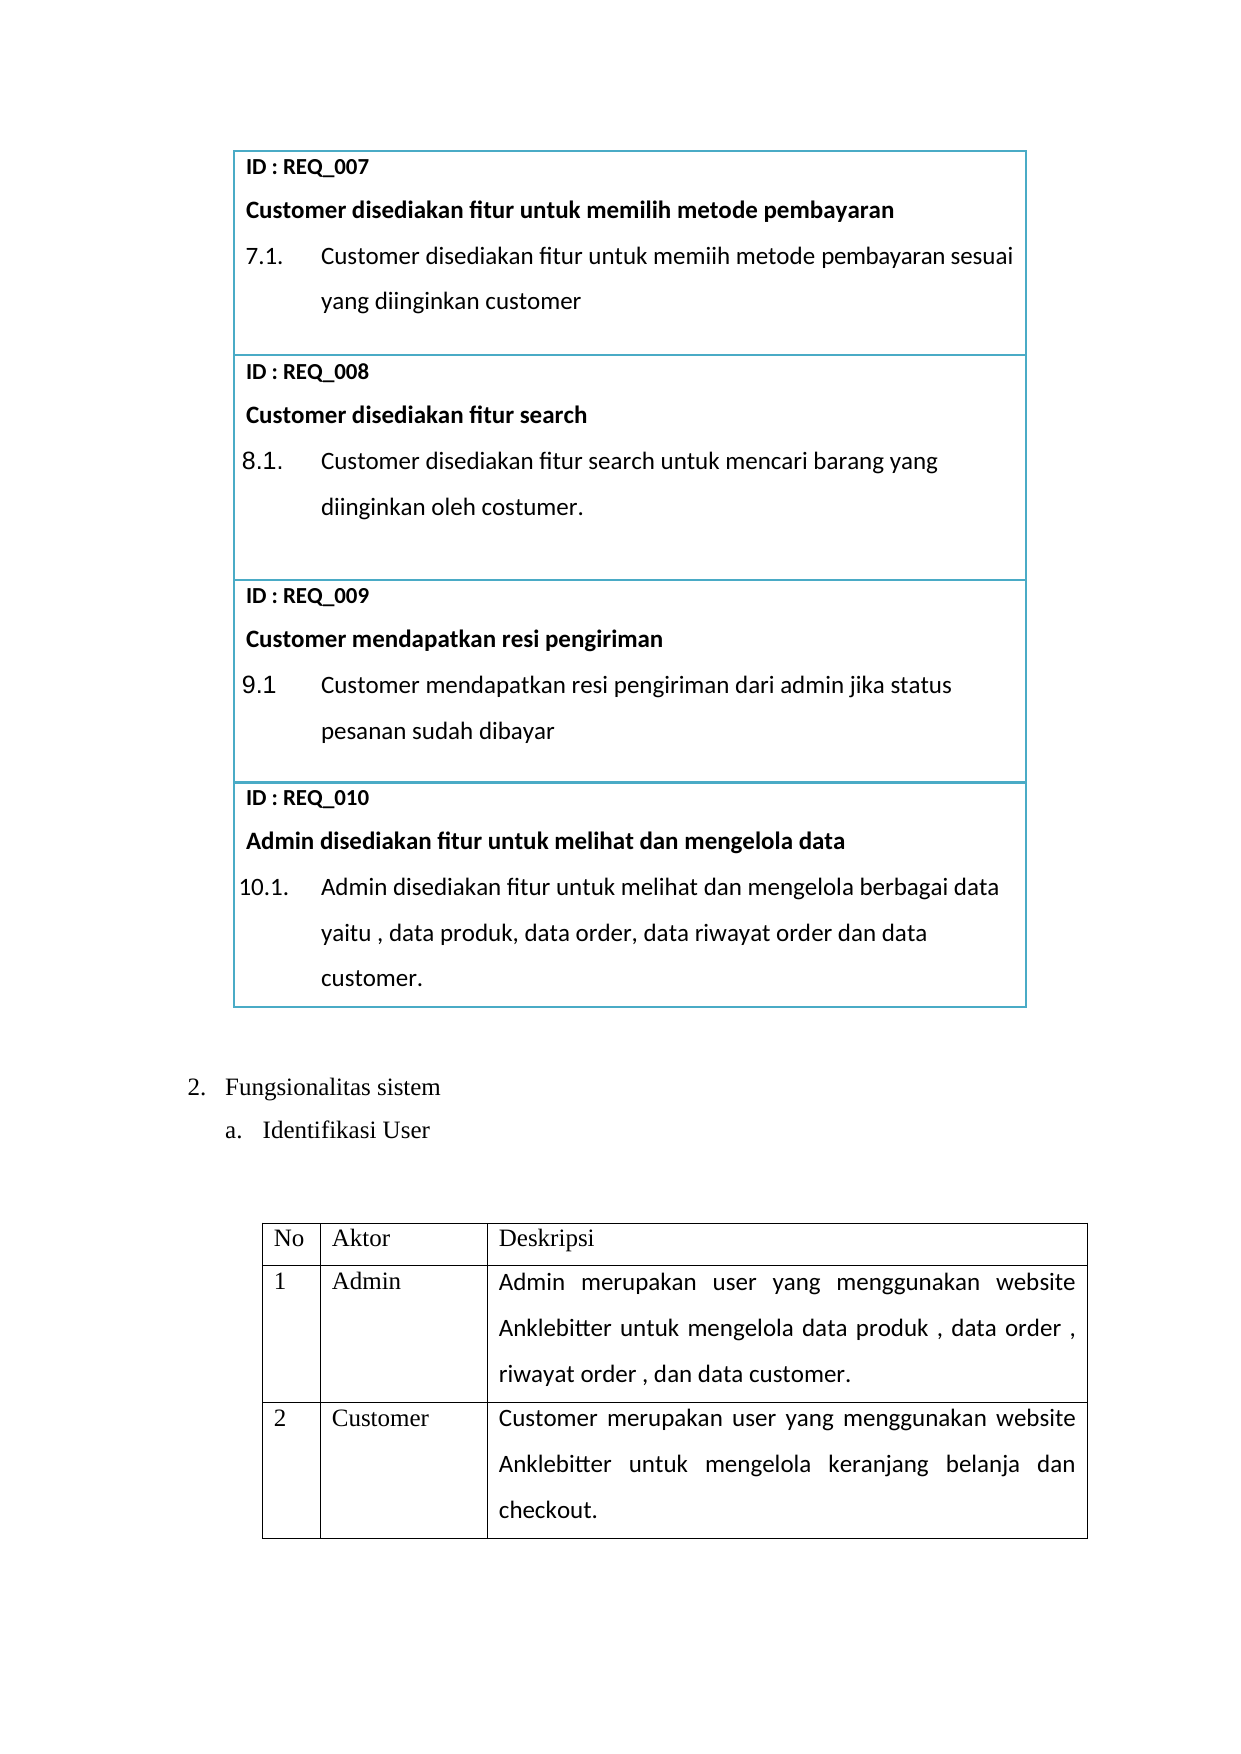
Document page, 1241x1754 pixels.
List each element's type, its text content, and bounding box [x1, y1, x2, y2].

table_header Deskripsi [488, 1224, 1087, 1265]
table_cell Admin [321, 1266, 487, 1402]
table_header Aktor [321, 1224, 487, 1265]
list Fungsionalitas sistem [187, 1072, 1090, 1101]
table_header ID : REQ_007 Customer disediakan fitur untuk memilih metode pembayaran 7.1. Customer disediakan fitur untuk memiih metode pembayaran sesuai yang diinginkan customer [235, 152, 1025, 354]
list Identifikasi User [225, 1115, 1090, 1144]
table_cell 2 [263, 1403, 320, 1538]
table_cell ID : REQ_010 Admin disediakan fitur untuk melihat dan mengelola data 10.1. Admin disediakan fitur untuk melihat dan mengelola berbagai data yaitu , data produk, data order, data riwayat order dan data customer. [235, 784, 1025, 1006]
table_cell Customer merupakan user yang menggunakan website Anklebitter untuk mengelola keranjang belanja dan checkout. [488, 1403, 1087, 1538]
table_cell ID : REQ_008 Customer disediakan fitur search 8.1. Customer disediakan fitur search untuk mencari barang yang diinginkan oleh costumer. [235, 356, 1025, 579]
table_cell ID : REQ_009 Customer mendapatkan resi pengiriman 9.1 Customer mendapatkan resi pengiriman dari admin jika status pesanan sudah dibayar [235, 581, 1025, 781]
table_cell Customer [321, 1403, 487, 1538]
table_cell Admin merupakan user yang menggunakan website Anklebitter untuk mengelola data produk , data order , riwayat order , dan data customer. [488, 1266, 1087, 1402]
table_header No [263, 1224, 320, 1265]
table_cell 1 [263, 1266, 320, 1402]
